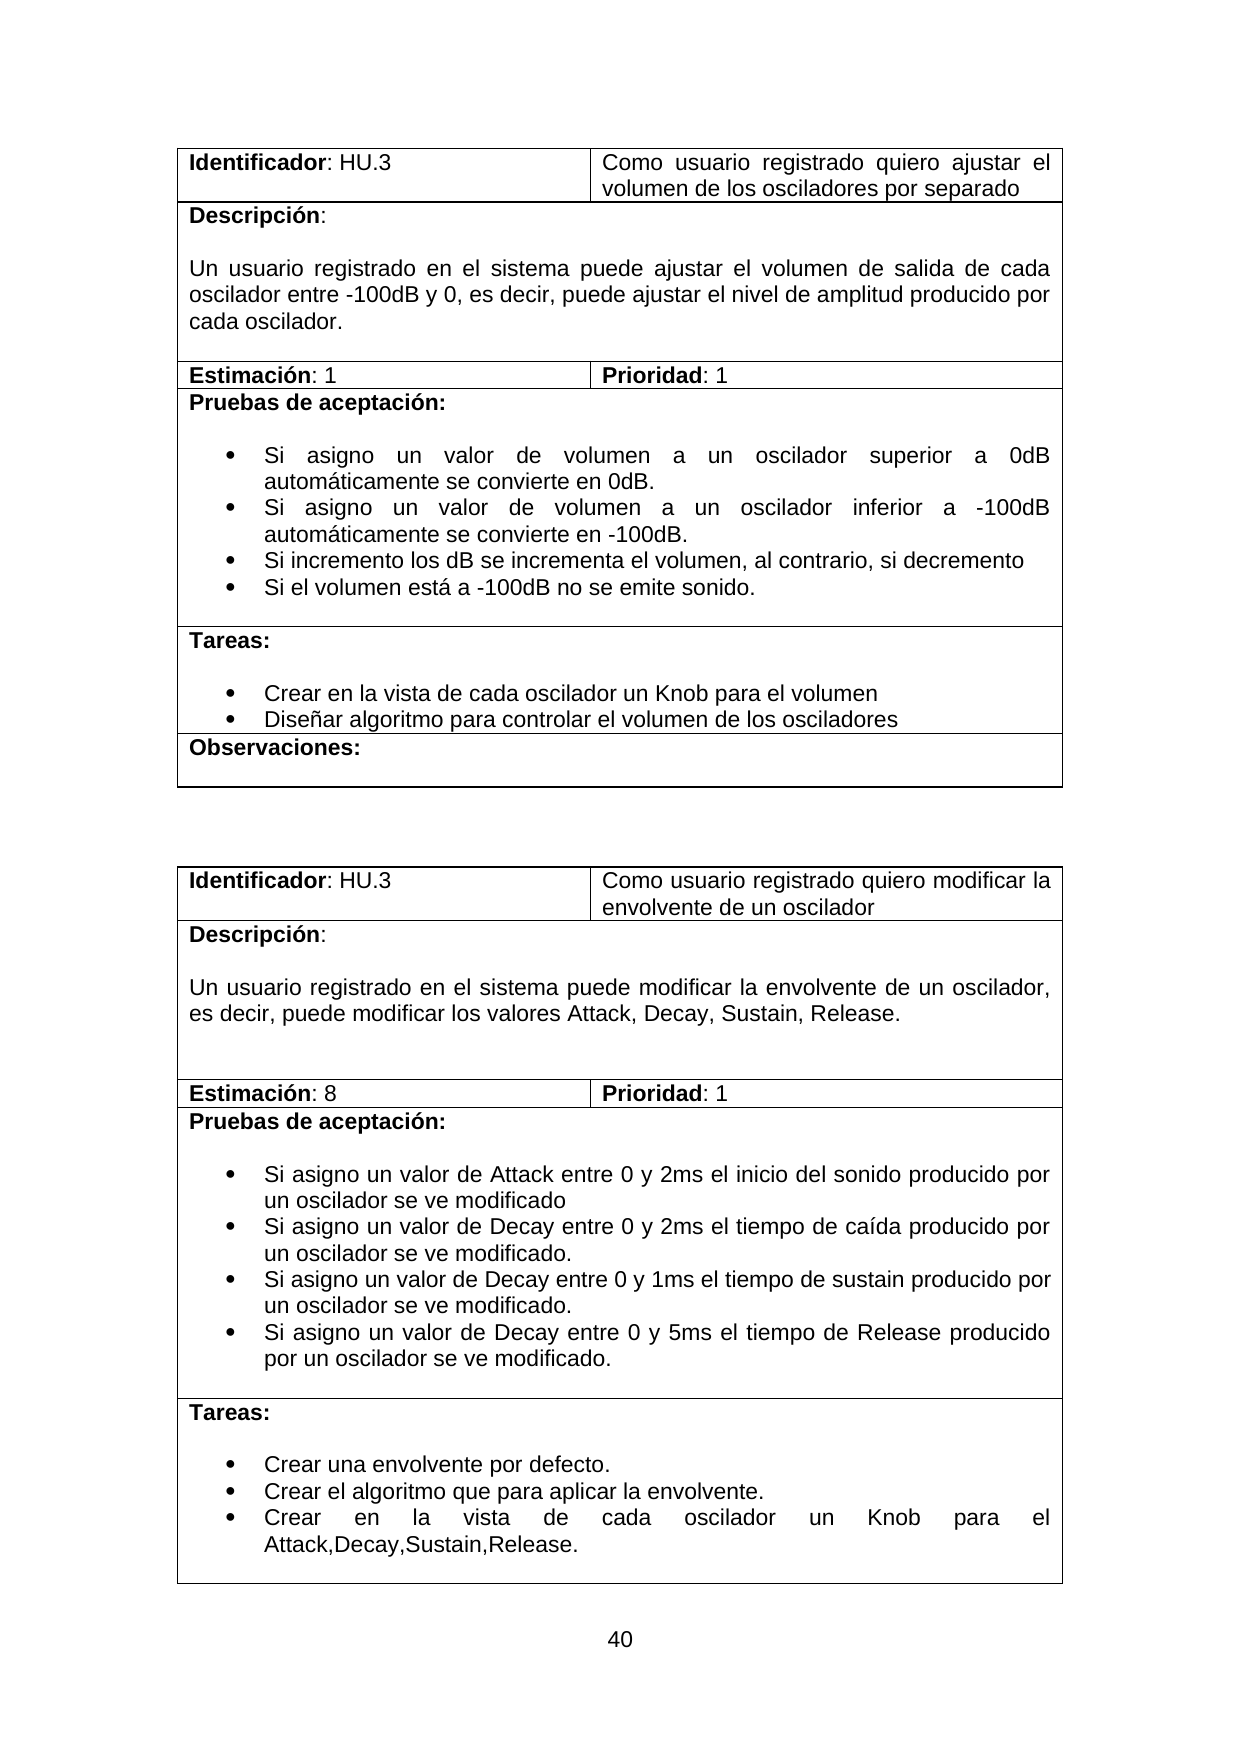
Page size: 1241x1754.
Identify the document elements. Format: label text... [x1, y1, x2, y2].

table_cell Estimación: 8 [178, 1080, 590, 1107]
table_cell Estimación: 1 [178, 362, 590, 388]
table_cell Pruebas de aceptación: Si asigno un valor de Attack entre 0 y 2ms el inicio del sonido producido por un oscilador se ve modificado Si asigno un valor de Decay entre 0 y 2ms el tiempo de caída producido por un oscilador se ve modificado. Si asigno un valor de Decay entre 0 y 1ms el tiempo de sustain producido por un oscilador se ve modificado. Si asigno un valor de Decay entre 0 y 5ms el tiempo de Release producido por un oscilador se ve modificado. [178, 1108, 1062, 1398]
table_cell Tareas: Crear en la vista de cada oscilador un Knob para el volumen Diseñar algoritmo para controlar el volumen de los osciladores [178, 627, 1062, 733]
table_header Como usuario registrado quiero modificar la envolvente de un oscilador [591, 868, 1062, 920]
table_cell Descripción: Un usuario registrado en el sistema puede modificar la envolvente de un oscilador, es decir, puede modificar los valores Attack, Decay, Sustain, Release. [178, 921, 1062, 1079]
table_cell Tareas: Crear una envolvente por defecto. Crear el algoritmo que para aplicar la envolvente. Crear en la vista de cada oscilador un Knob para el Attack,Decay,Sustain,Release. [178, 1399, 1062, 1583]
table_header Identificador: HU.3 [178, 149, 590, 201]
table_header Como usuario registrado quiero ajustar el volumen de los osciladores por separado [591, 149, 1062, 201]
table_header Identificador: HU.3 [178, 868, 590, 920]
table_cell Descripción: Un usuario registrado en el sistema puede ajustar el volumen de salida de cada oscilador entre -100dB y 0, es decir, puede ajustar el nivel de amplitud producido por cada oscilador. [178, 203, 1062, 361]
table_cell Prioridad: 1 [591, 1080, 1062, 1107]
table_cell Pruebas de aceptación: Si asigno un valor de volumen a un oscilador superior a 0dB automáticamente se convierte en 0dB. Si asigno un valor de volumen a un oscilador inferior a -100dB automáticamente se convierte en -100dB. Si incremento los dB se incrementa el volumen, al contrario, si decremento Si el volumen está a -100dB no se emite sonido. [178, 389, 1062, 626]
table_cell Observaciones: [178, 734, 1062, 786]
table_cell Prioridad: 1 [591, 362, 1062, 388]
